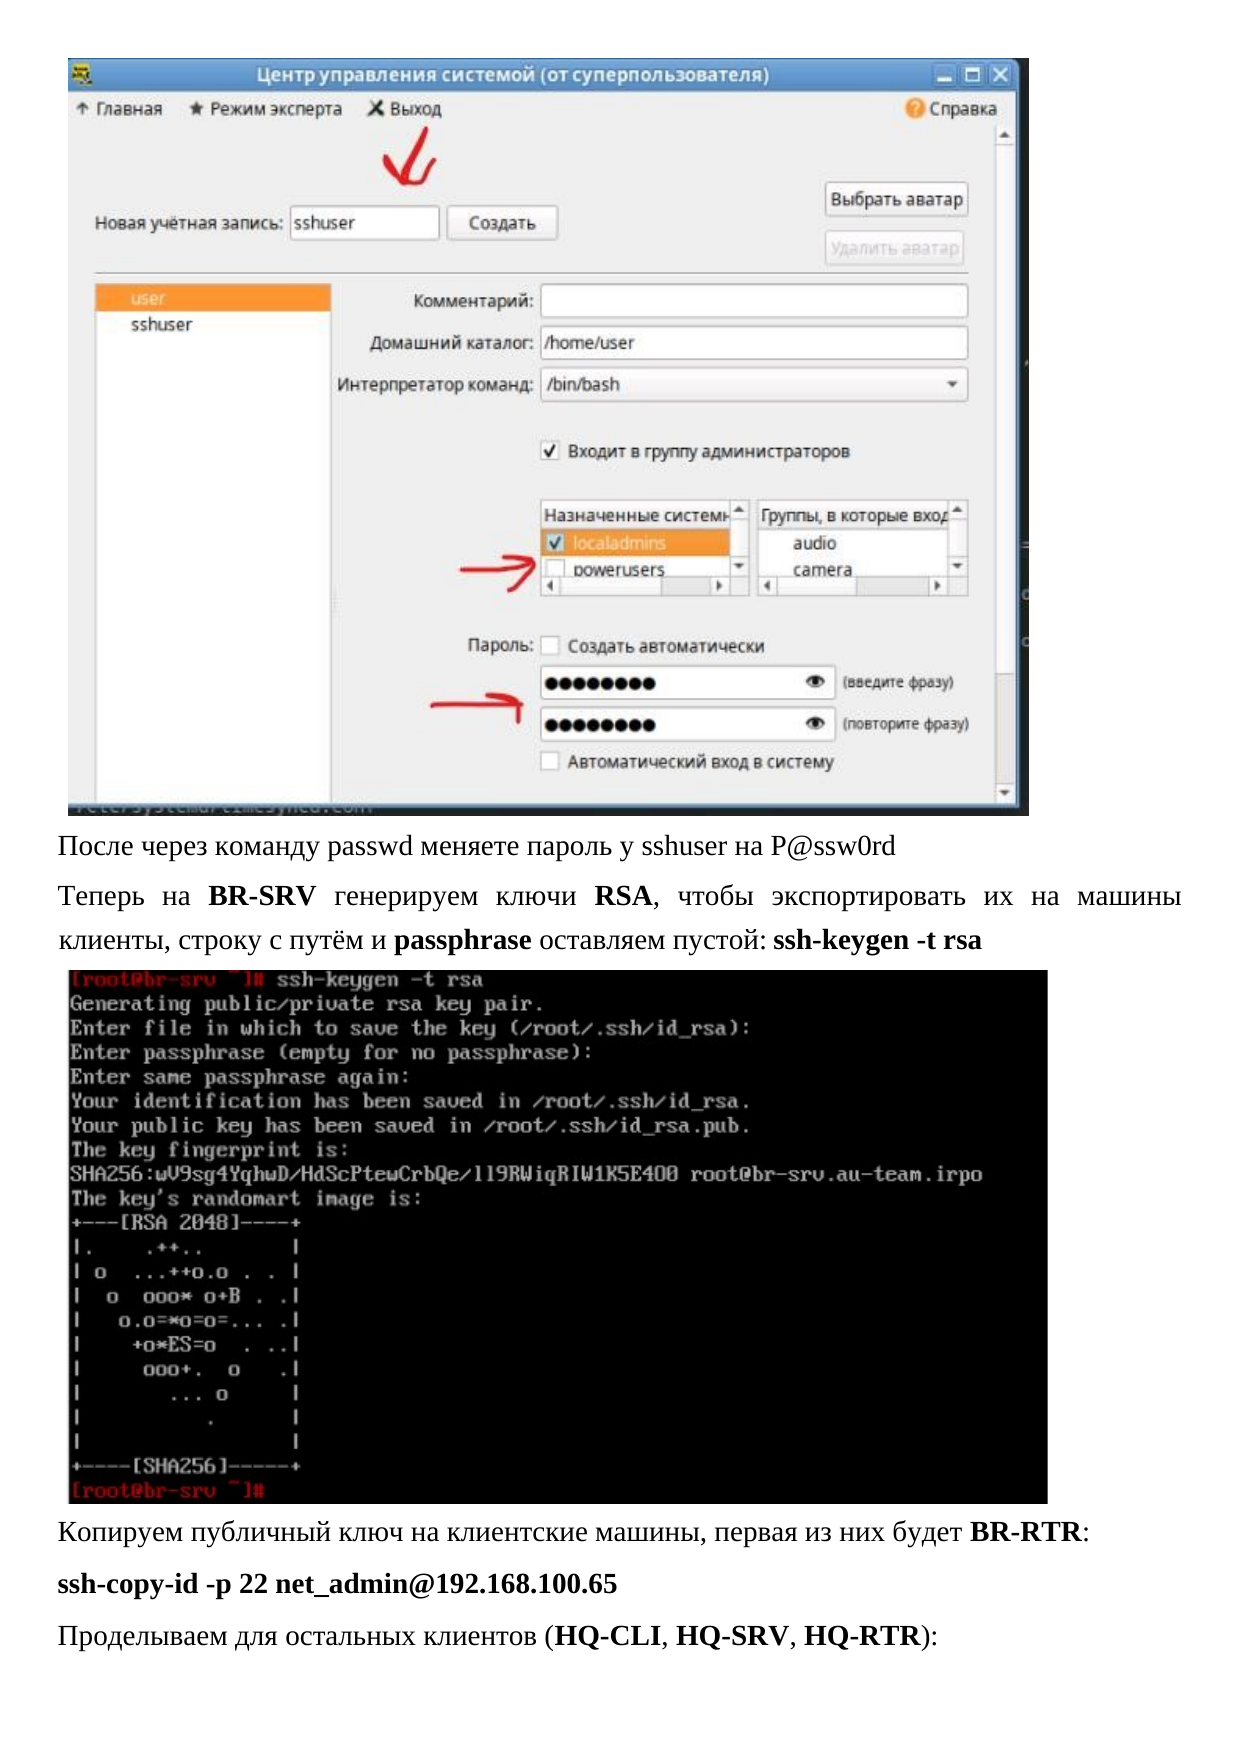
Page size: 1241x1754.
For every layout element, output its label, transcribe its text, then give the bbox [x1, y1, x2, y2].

picture [66, 970, 1048, 1504]
text Теперь на BR-SRV генерируем ключи RSA, чтобы экспортировать их на машины клиенты, строку с путём и passphrase оставляем пустой: ssh-keygen -t rsa [57, 878, 1182, 955]
text Копируем публичный ключ на клиентские машины, первая из них будет BR-RTR: [57, 1514, 1182, 1548]
text После через команду passwd меняете пароль у sshuser на P@ssw0rd [57, 828, 1183, 862]
picture [68, 58, 1029, 816]
text Проделываем для остальных клиентов (HQ-CLI, HQ-SRV, HQ-RTR): [57, 1618, 1182, 1651]
text ssh-copy-id -p 22 net_admin@192.168.100.65 [57, 1567, 1182, 1600]
